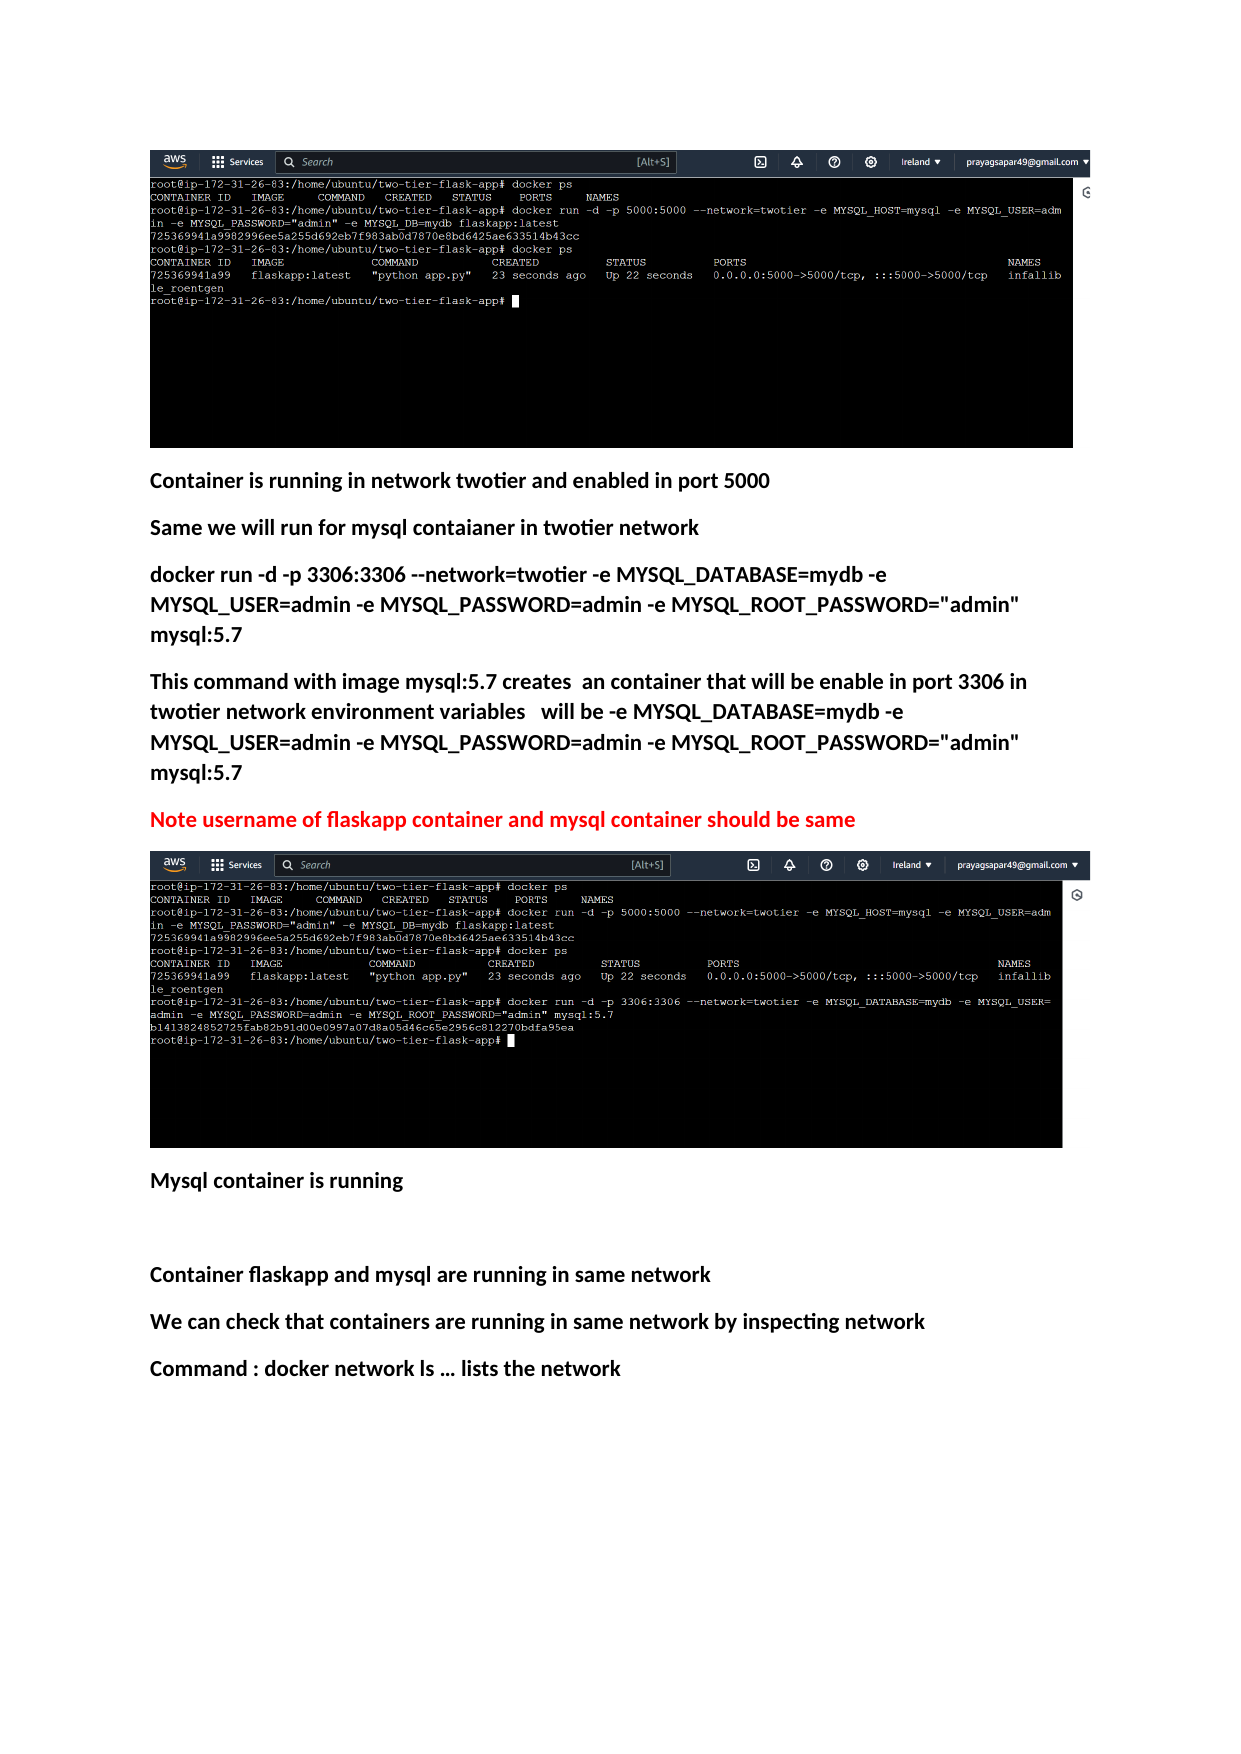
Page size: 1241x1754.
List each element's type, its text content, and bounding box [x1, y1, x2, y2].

text Container is running in network twotier and enabled in port 5000 [150, 466, 1090, 494]
text We can check that containers are running in same network by inspecting network [150, 1307, 1090, 1335]
text Container flaskapp and mysql are running in same network [150, 1260, 1090, 1288]
text Note username of flaskapp container and mysql container should be same [150, 805, 1090, 833]
picture [150, 150, 1091, 448]
text This command with image mysql:5.7 creates an container that will be enable in port 3306 in twotier network environment variables will be -e MYSQL_DATABASE=mydb -e MYSQL_USER=admin -e MYSQL_PASSWORD=admin -e MYSQL_ROOT_PASSWORD="admin" mysql:5.7 [150, 667, 1090, 786]
text Command : docker network ls … lists the network [150, 1354, 1090, 1382]
text Mysql container is running [150, 1166, 1090, 1194]
picture [150, 851, 1091, 1148]
text docker run -d -p 3306:3306 --network=twotier -e MYSQL_DATABASE=mydb -e MYSQL_USER=admin -e MYSQL_PASSWORD=admin -e MYSQL_ROOT_PASSWORD="admin" mysql:5.7 [150, 560, 1090, 648]
text Same we will run for mysql contaianer in twotier network [150, 513, 1090, 541]
